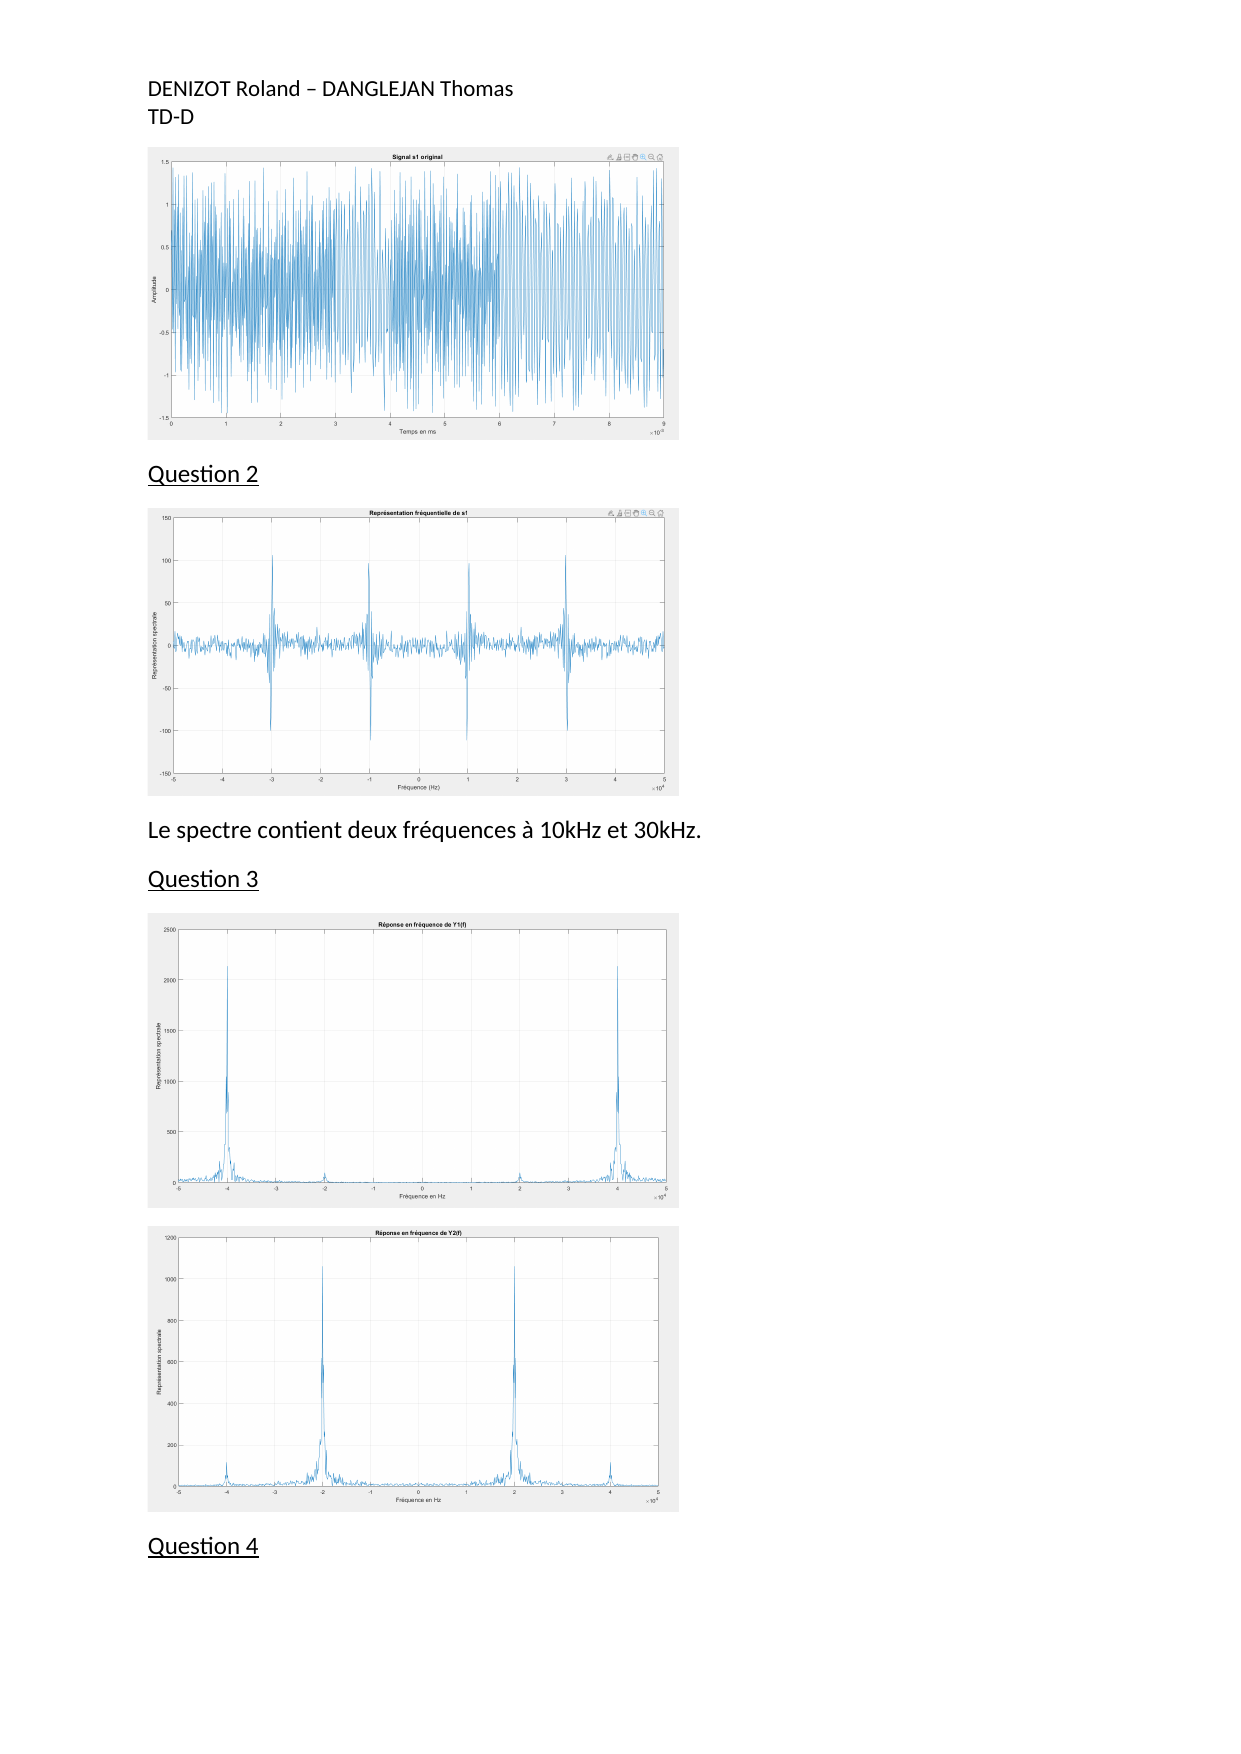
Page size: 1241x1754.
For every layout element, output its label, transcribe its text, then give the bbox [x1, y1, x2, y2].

text Question 4 [148, 1531, 1093, 1561]
picture [147, 508, 679, 796]
text Question 3 [148, 863, 1093, 894]
text Question 2 [148, 459, 1093, 489]
picture [147, 1226, 679, 1512]
picture [147, 913, 679, 1208]
picture [147, 147, 679, 440]
text Le spectre contient deux fréquences à 10kHz et 30kHz. [148, 814, 1093, 844]
